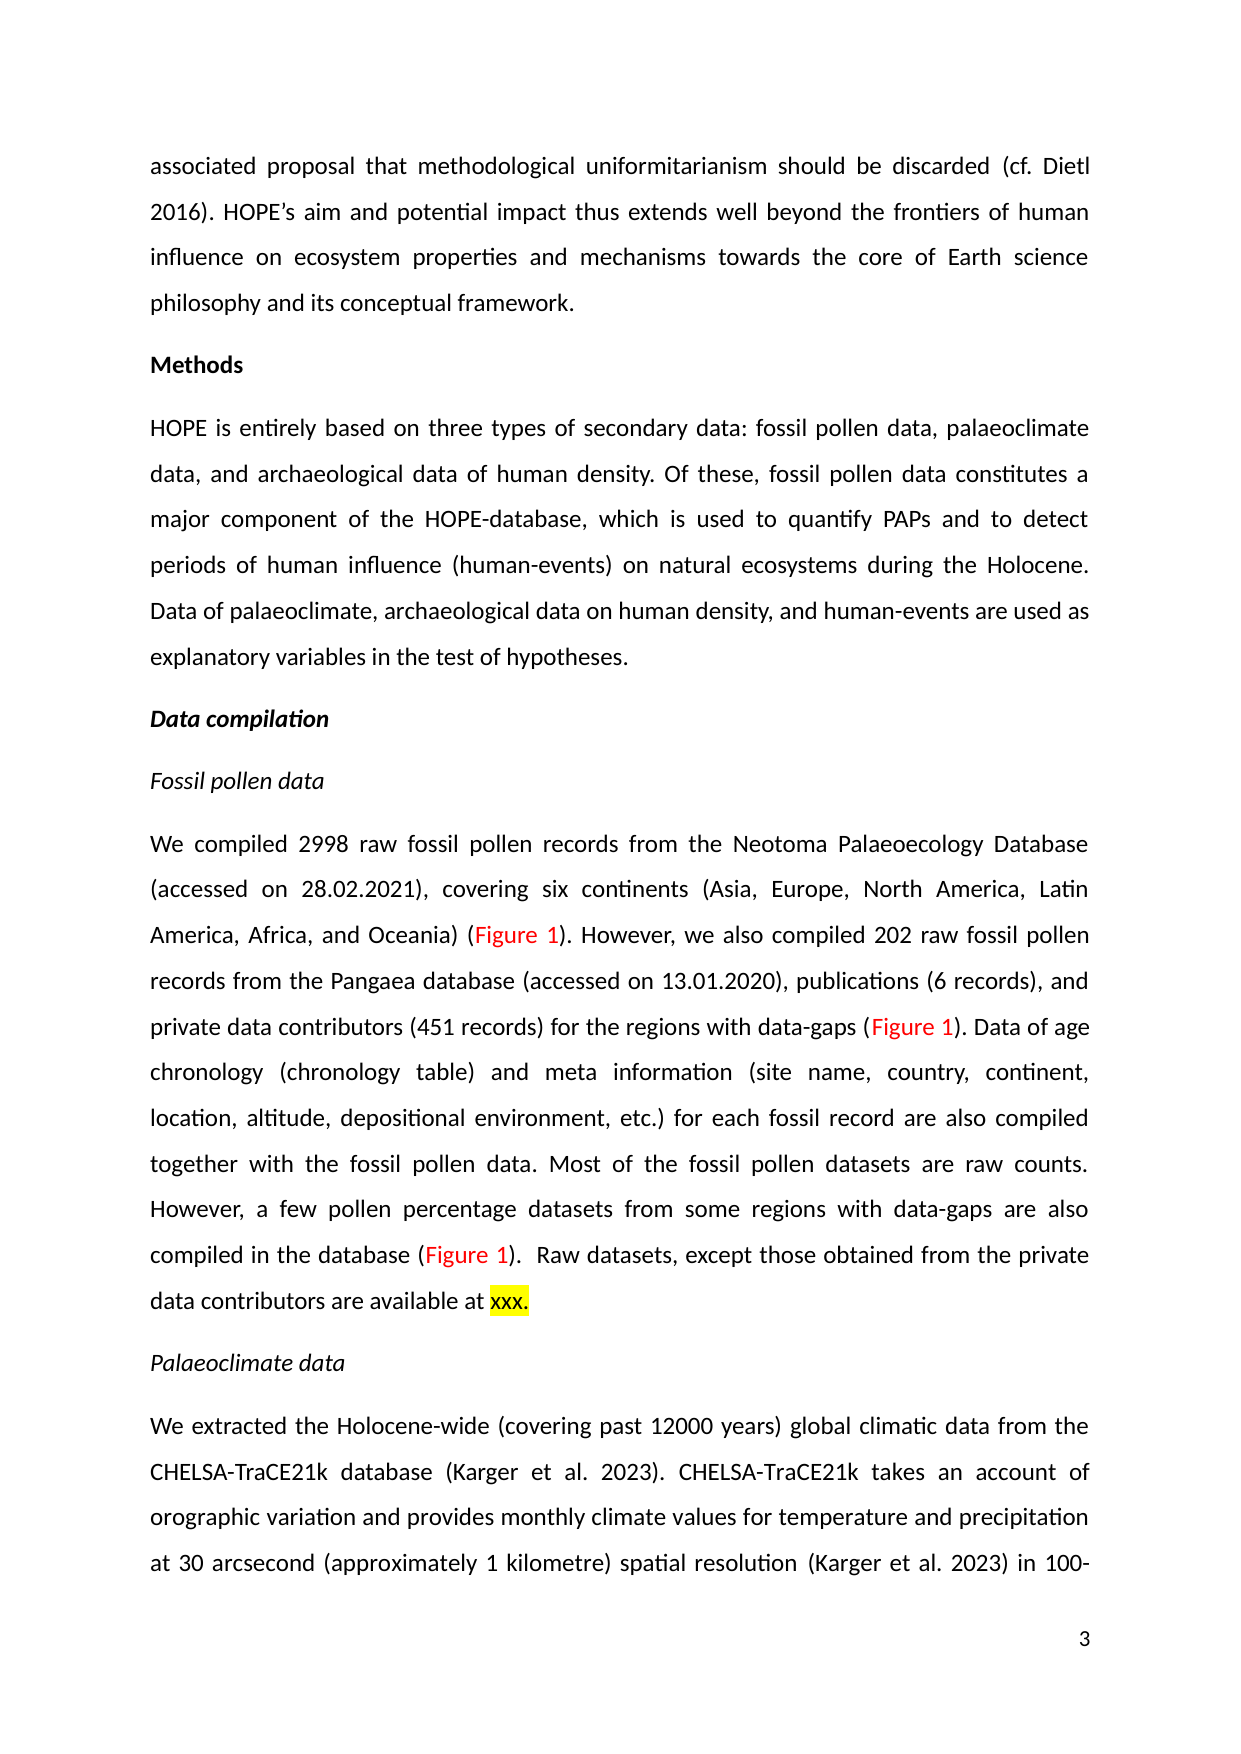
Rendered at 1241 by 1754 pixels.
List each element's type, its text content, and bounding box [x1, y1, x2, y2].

text Methods [150, 349, 1090, 380]
text Palaeoclimate data [150, 1347, 1090, 1378]
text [150, 150, 1090, 318]
text Fossil pollen data [150, 765, 1090, 796]
text We compiled 2998 raw fossil pollen records from the Neotoma Palaeoecology Database (accessed on 28.02.2021), covering six continents (Asia, Europe, North America, Latin America, Africa, and Oceania) (Figure 1). However, we also compiled 202 raw fossil pollen records from the Pangaea database (accessed on 13.01.2020), publications (6 records), and private data contributors (451 records) for the regions with data-gaps (Figure 1). Data of age chronology (chronology table) and meta information (site name, country, continent, location, altitude, depositional environment, etc.) for each fossil record are also compiled together with the fossil pollen data. Most of the fossil pollen datasets are raw counts. However, a few pollen percentage datasets from some regions with data-gaps are also compiled in the database (Figure 1). Raw datasets, except those obtained from the private data contributors are available at xxx. [150, 828, 1090, 1316]
text Data compilation [150, 703, 1090, 733]
text HOPE is entirely based on three types of secondary data: fossil pollen data, palaeoclimate data, and archaeological data of human density. Of these, fossil pollen data constitutes a major component of the HOPE-database, which is used to quantify PAPs and to detect periods of human influence (human-events) on natural ecosystems during the Holocene. Data of palaeoclimate, archaeological data on human density, and human-events are used as explanatory variables in the test of hypotheses. [150, 412, 1090, 671]
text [150, 1410, 1090, 1578]
